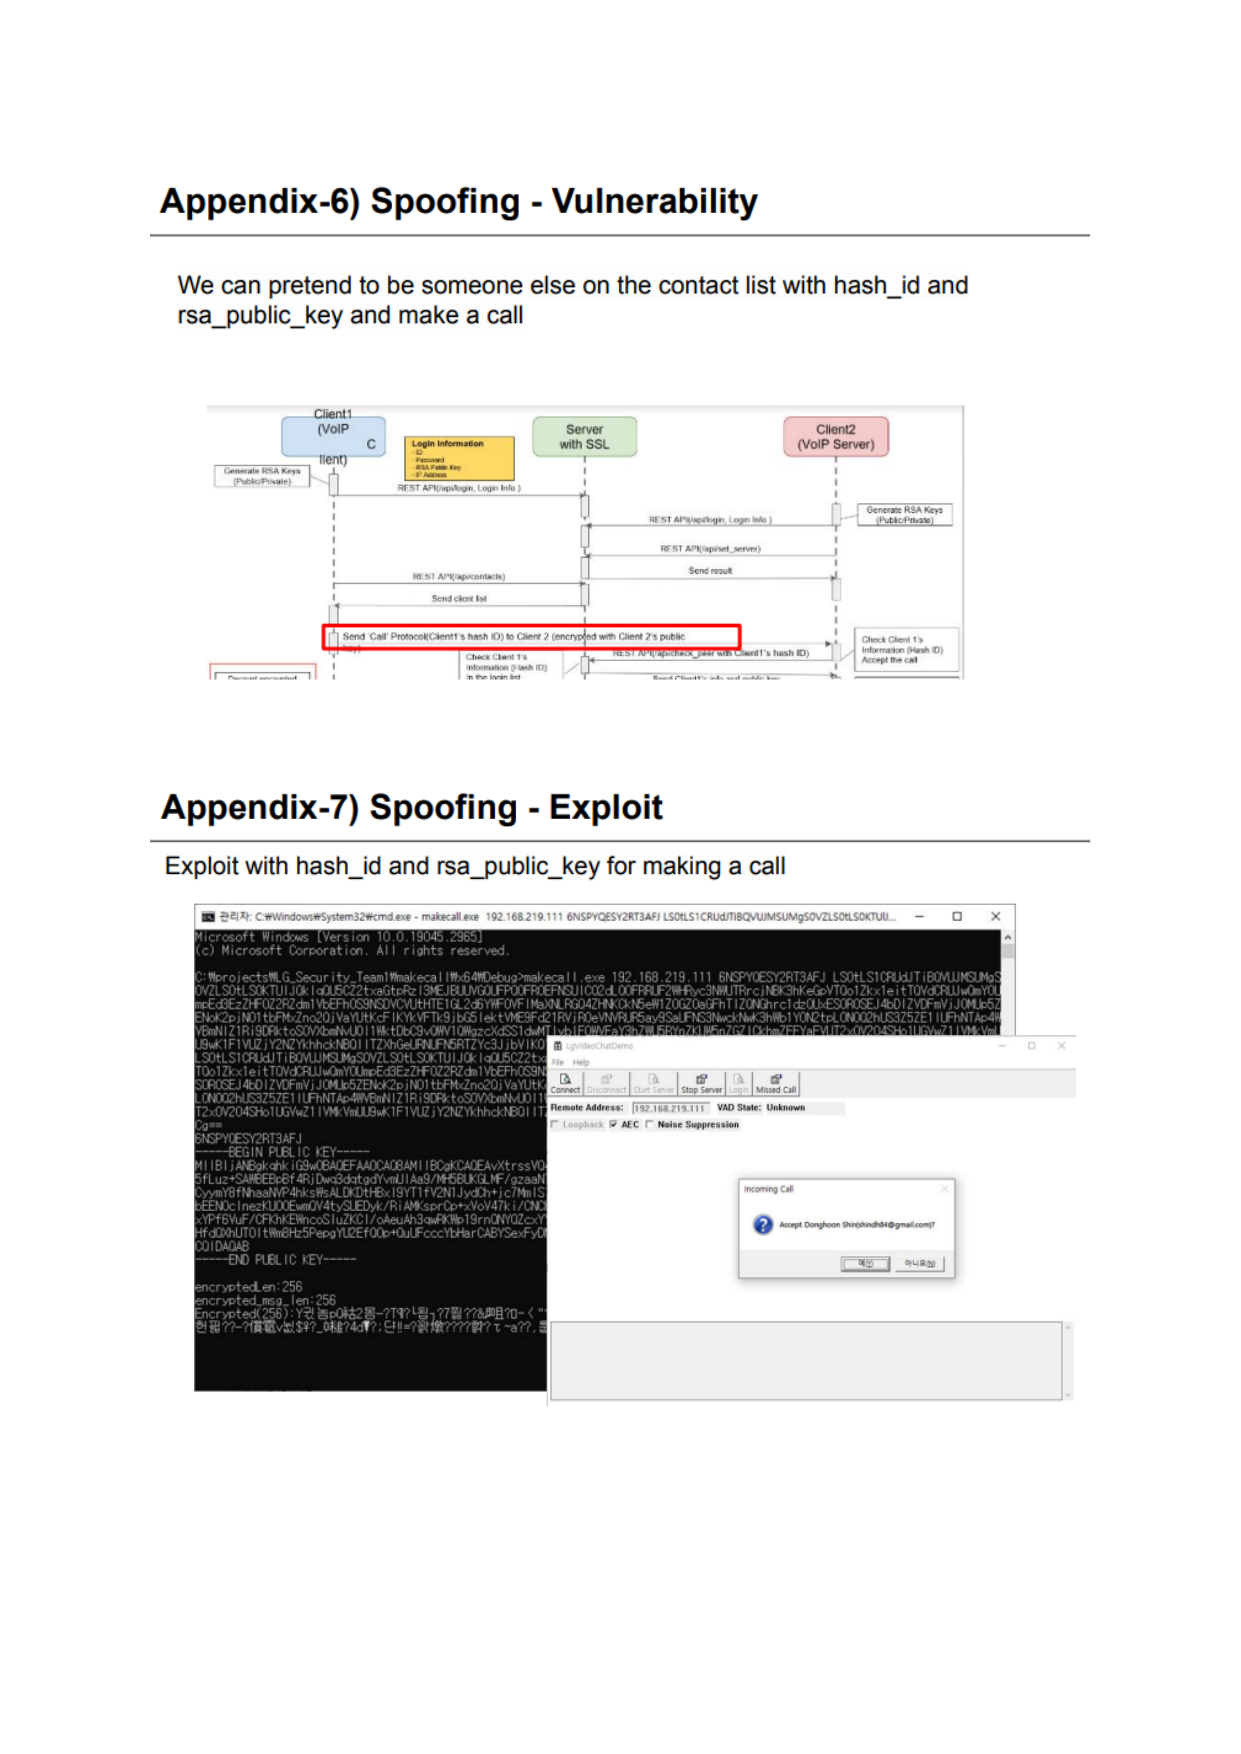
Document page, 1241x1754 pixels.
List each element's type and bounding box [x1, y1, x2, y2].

picture [150, 787, 1091, 1415]
picture [150, 177, 1091, 769]
